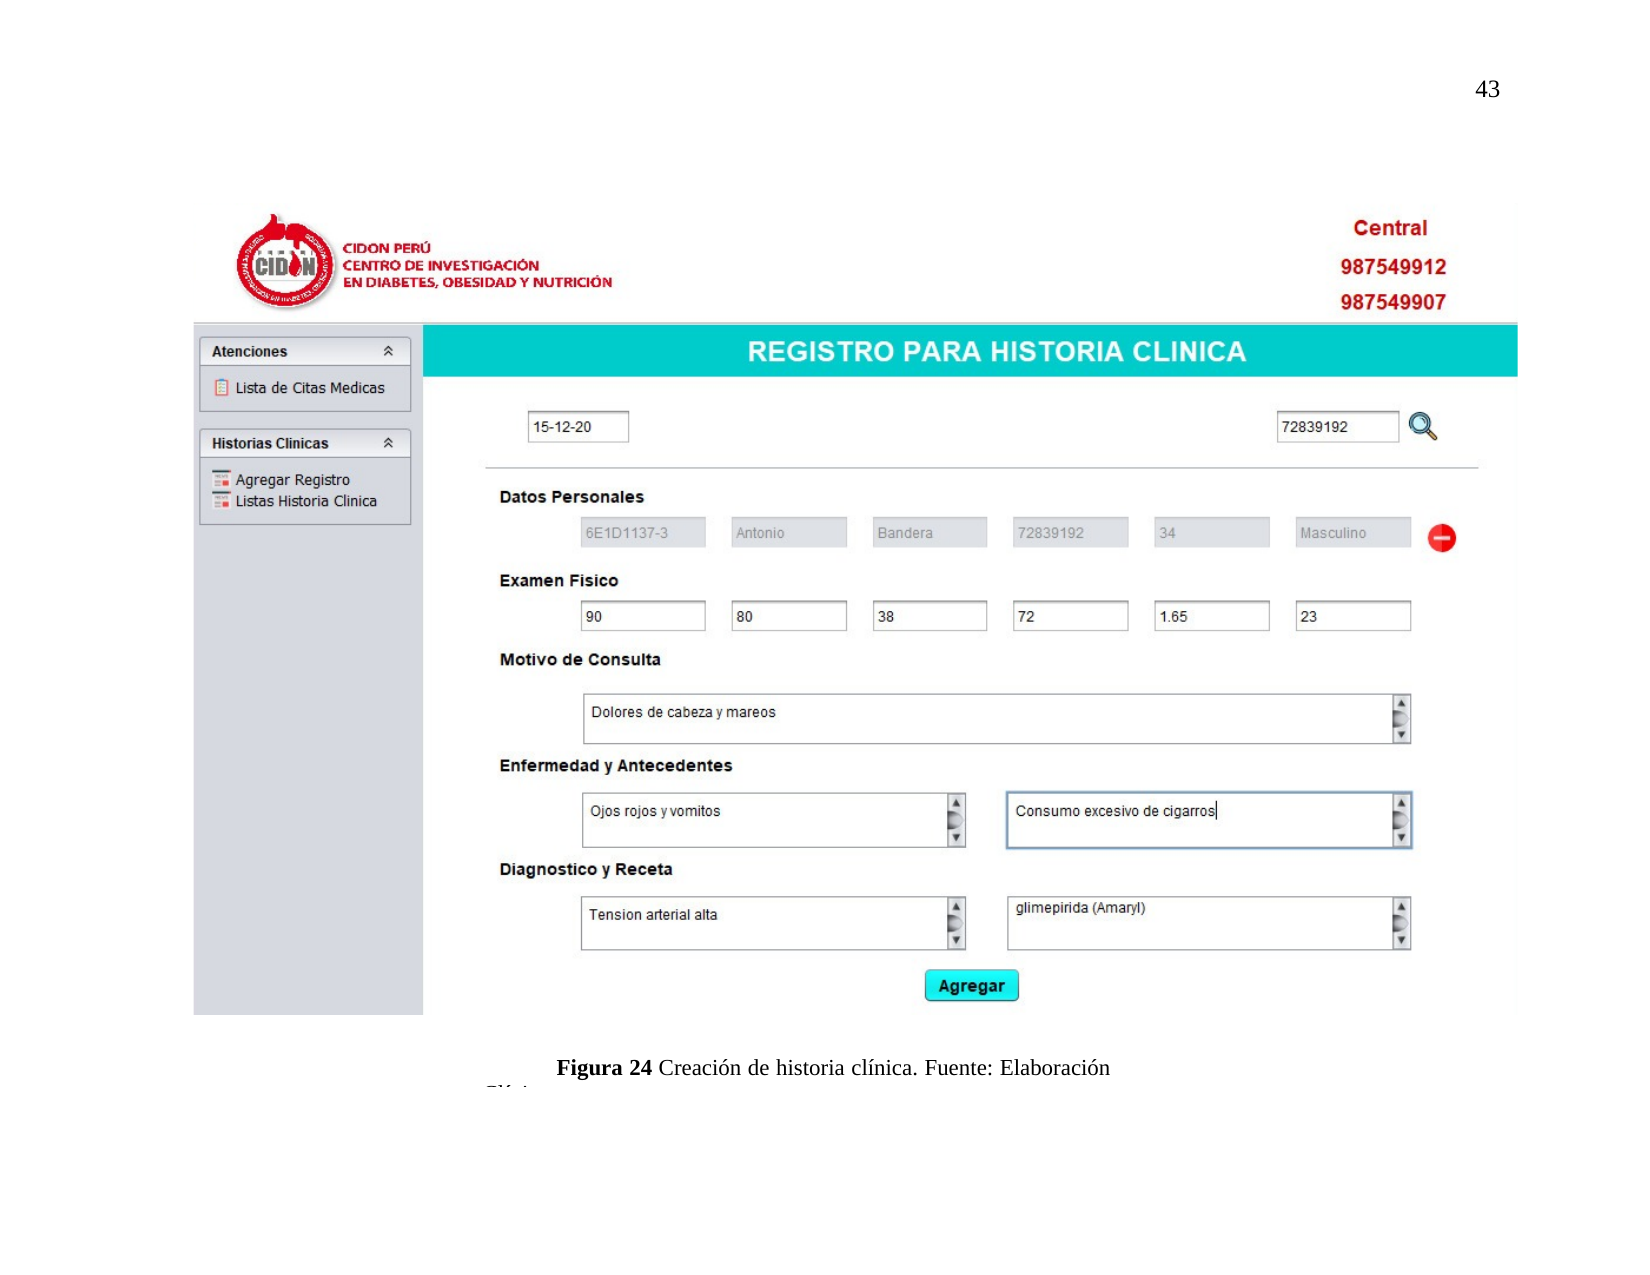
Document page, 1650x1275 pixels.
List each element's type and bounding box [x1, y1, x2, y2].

picture [193, 203, 1518, 1015]
